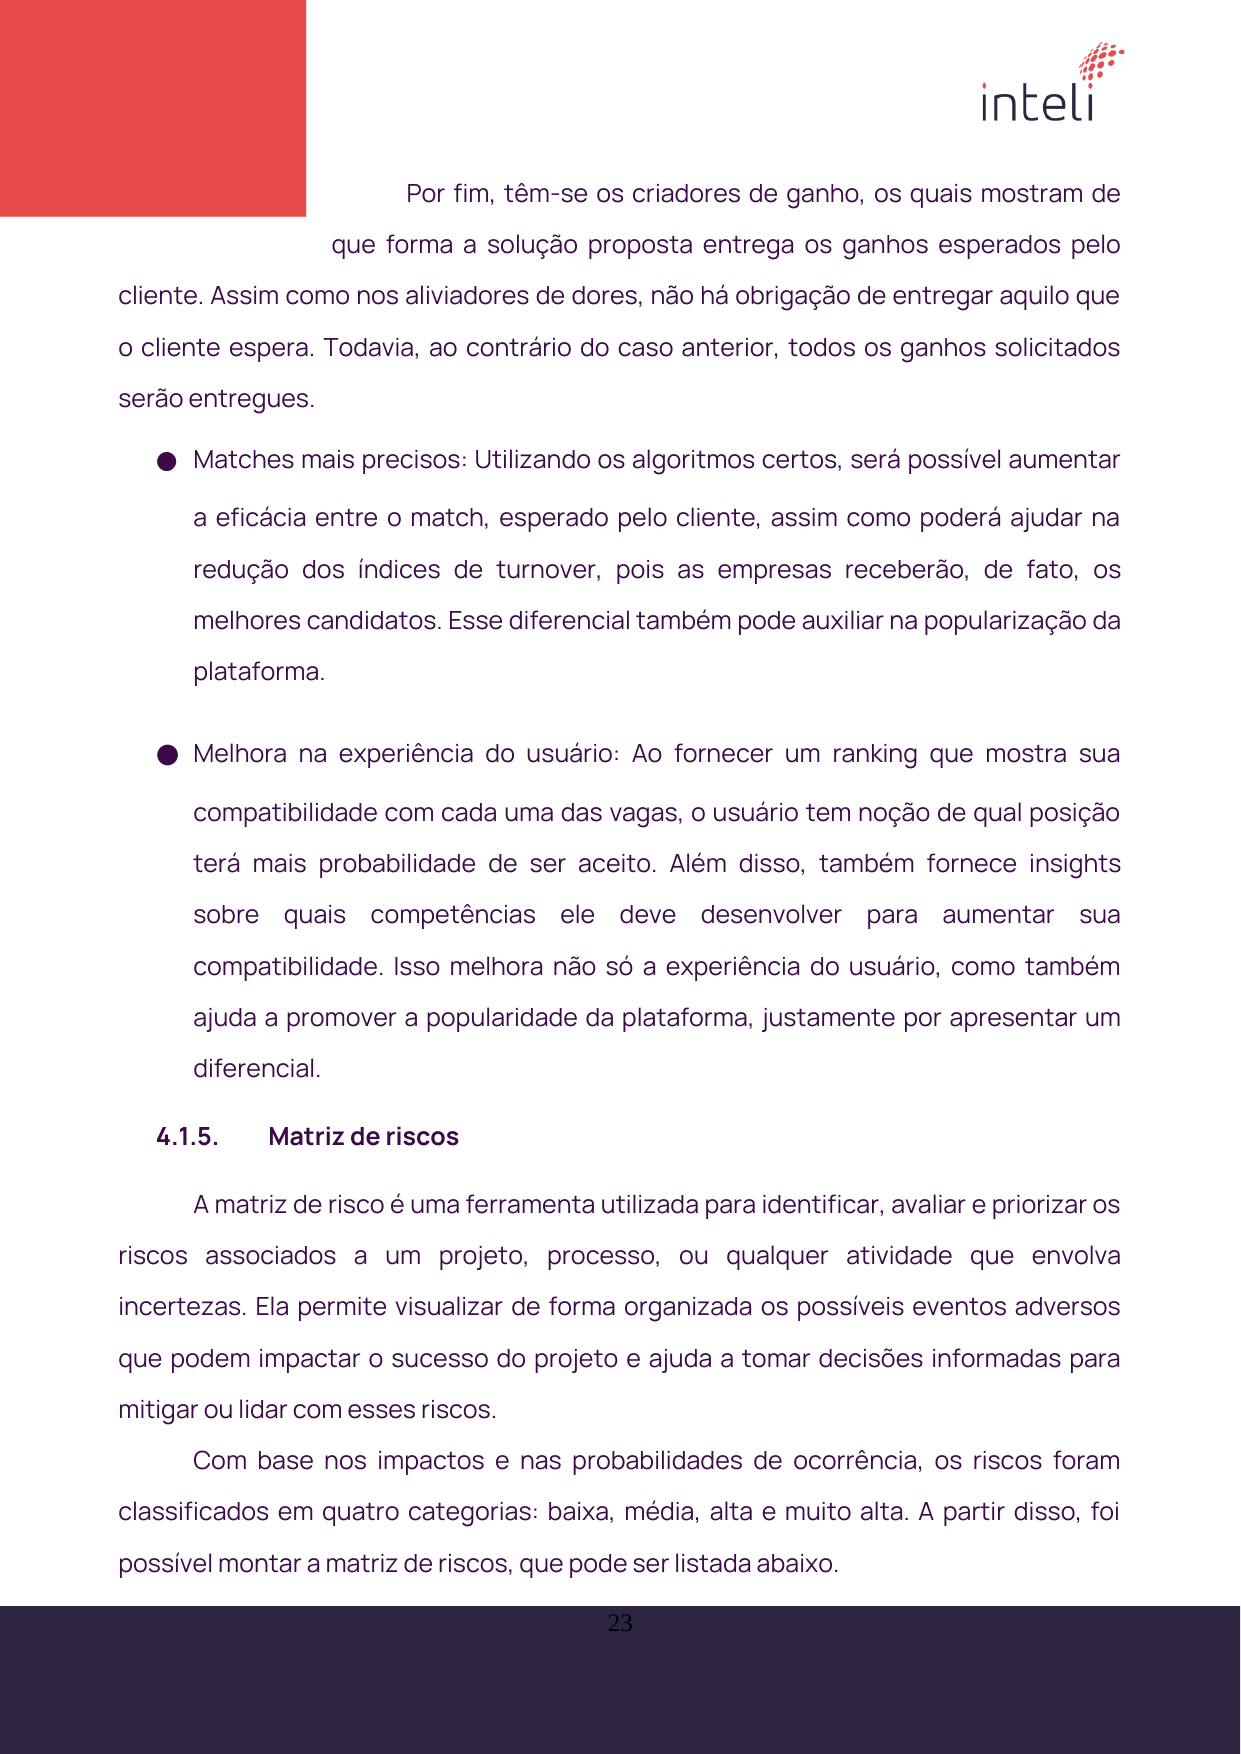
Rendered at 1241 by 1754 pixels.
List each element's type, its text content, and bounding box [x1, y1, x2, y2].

picture [982, 42, 1125, 121]
list Melhora na experiência do usuário: Ao fornecer um ranking que mostra sua compatibilidade com cada uma das vagas, o usuário tem noção de qual posição terá mais probabilidade de ser aceito. Além disso, também fornece insights sobre quais competências ele deve desenvolver para aumentar sua compatibilidade. Isso melhora não só a experiência do usuário, como também ajuda a promover a popularidade da plataforma, justamente por apresentar um diferencial. [156, 722, 1122, 1085]
text A matriz de risco é uma ferramenta utilizada para identificar, avaliar e priorizar os riscos associados a um projeto, processo, ou qualquer atividade que envolva incertezas. Ela permite visualizar de forma organizada os possíveis eventos adversos que podem impactar o sucesso do projeto e ajuda a tomar decisões informadas para mitigar ou lidar com esses riscos. [118, 1187, 1122, 1426]
picture [0, 0, 307, 217]
list Matches mais precisos: Utilizando os algoritmos certos, será possível aumentar a eficácia entre o match, esperado pelo cliente, assim como poderá ajudar na redução dos índices de turnover, pois as empresas receberão, de fato, os melhores candidatos. Esse diferencial também pode auxiliar na popularização da plataforma. [156, 432, 1122, 688]
list Matriz de riscos [156, 1119, 1122, 1153]
text Por fim, têm-se os criadores de ganho, os quais mostram de que forma a solução proposta entrega os ganhos esperados pelo cliente. Assim como nos aliviadores de dores, não há obrigação de entregar aquilo que o cliente espera. Todavia, ao contrário do caso anterior, todos os ganhos solicitados serão entregues. [118, 176, 1122, 415]
text Com base nos impactos e nas probabilidades de ocorrência, os riscos foram classificados em quatro categorias: baixa, média, alta e muito alta. A partir disso, foi possível montar a matriz de riscos, que pode ser listada abaixo. [118, 1443, 1122, 1579]
picture [0, 1606, 1241, 1754]
